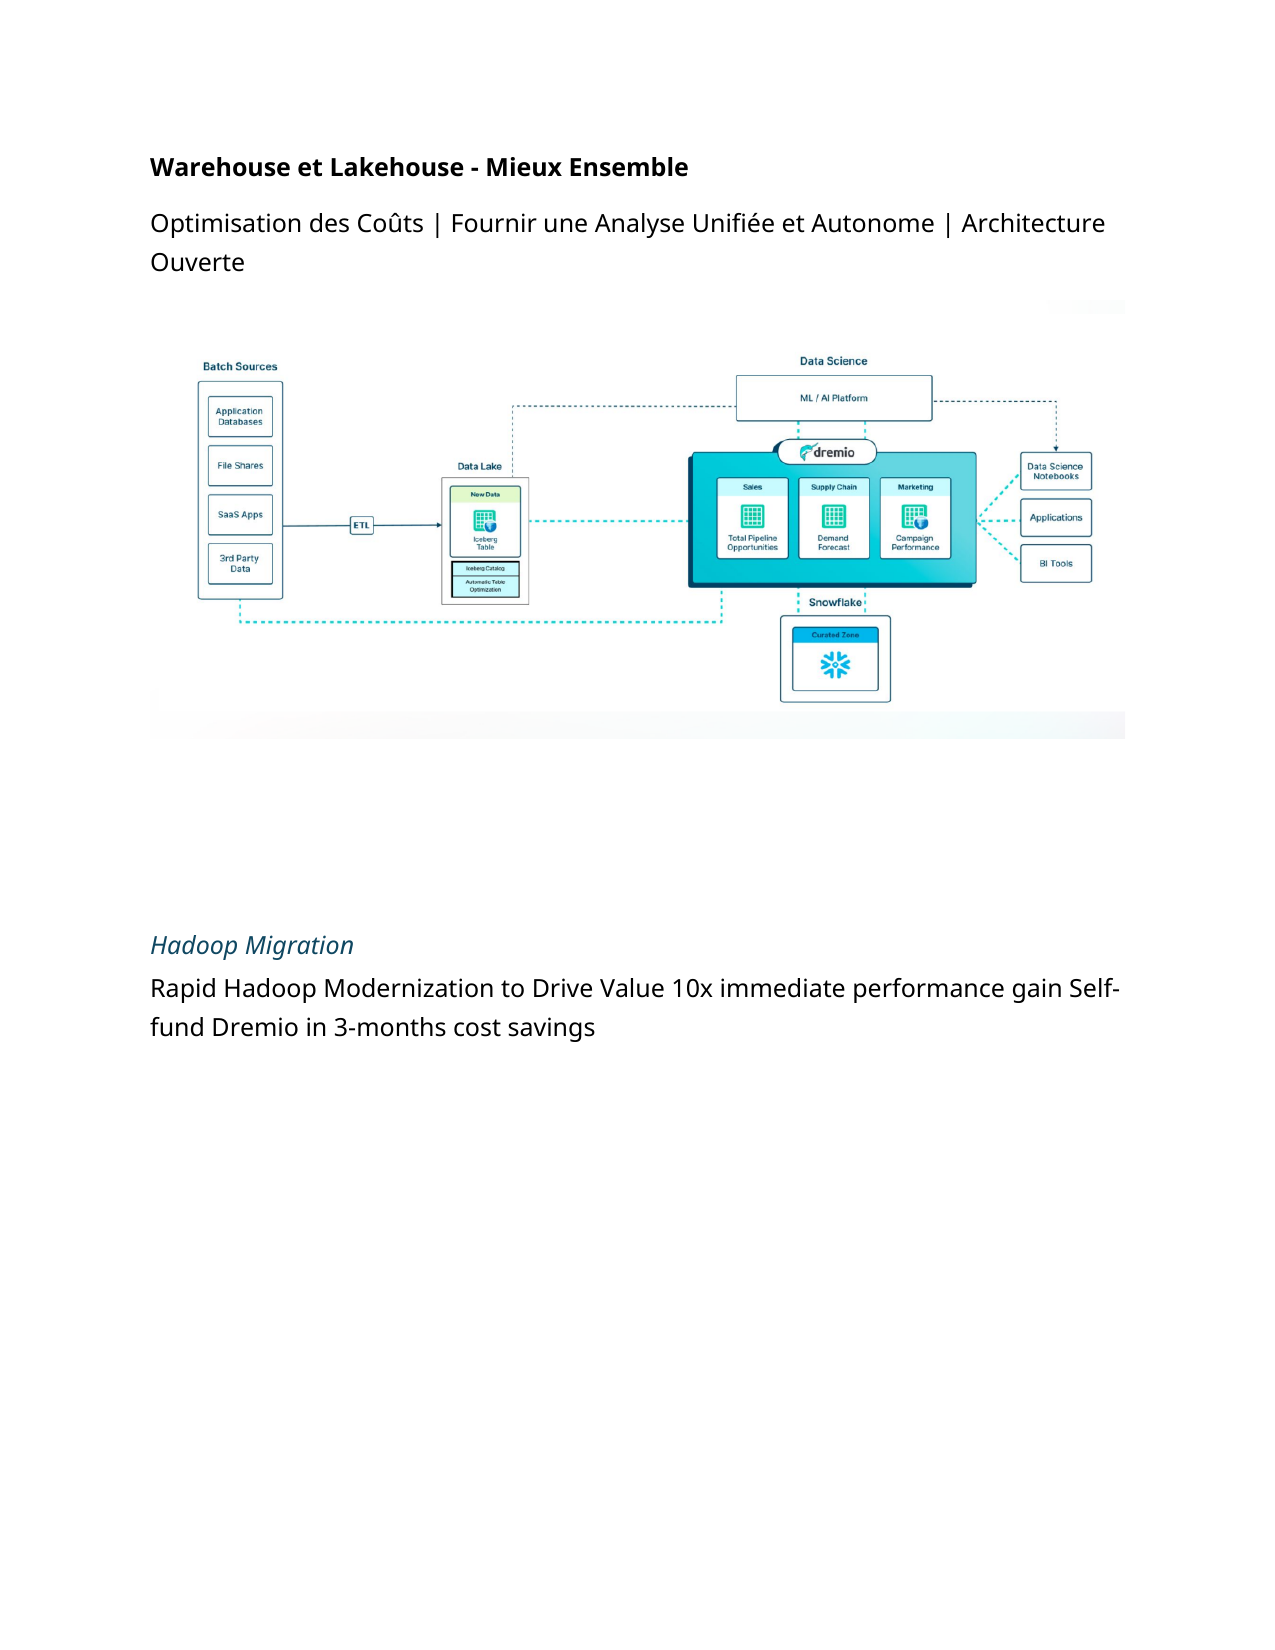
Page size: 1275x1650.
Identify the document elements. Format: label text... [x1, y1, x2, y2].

text Optimisation des Coûts | Fournir une Analyse Unifiée et Autonome | Architecture Ouverte [150, 206, 1125, 279]
text Warehouse et Lakehouse - Mieux Ensemble [150, 150, 1125, 184]
picture [150, 300, 1125, 739]
text Rapid Hadoop Modernization to Drive Value 10x immediate performance gain Self-fund Dremio in 3-months cost savings [150, 971, 1125, 1044]
subtitle Hadoop Migration [150, 928, 1125, 962]
